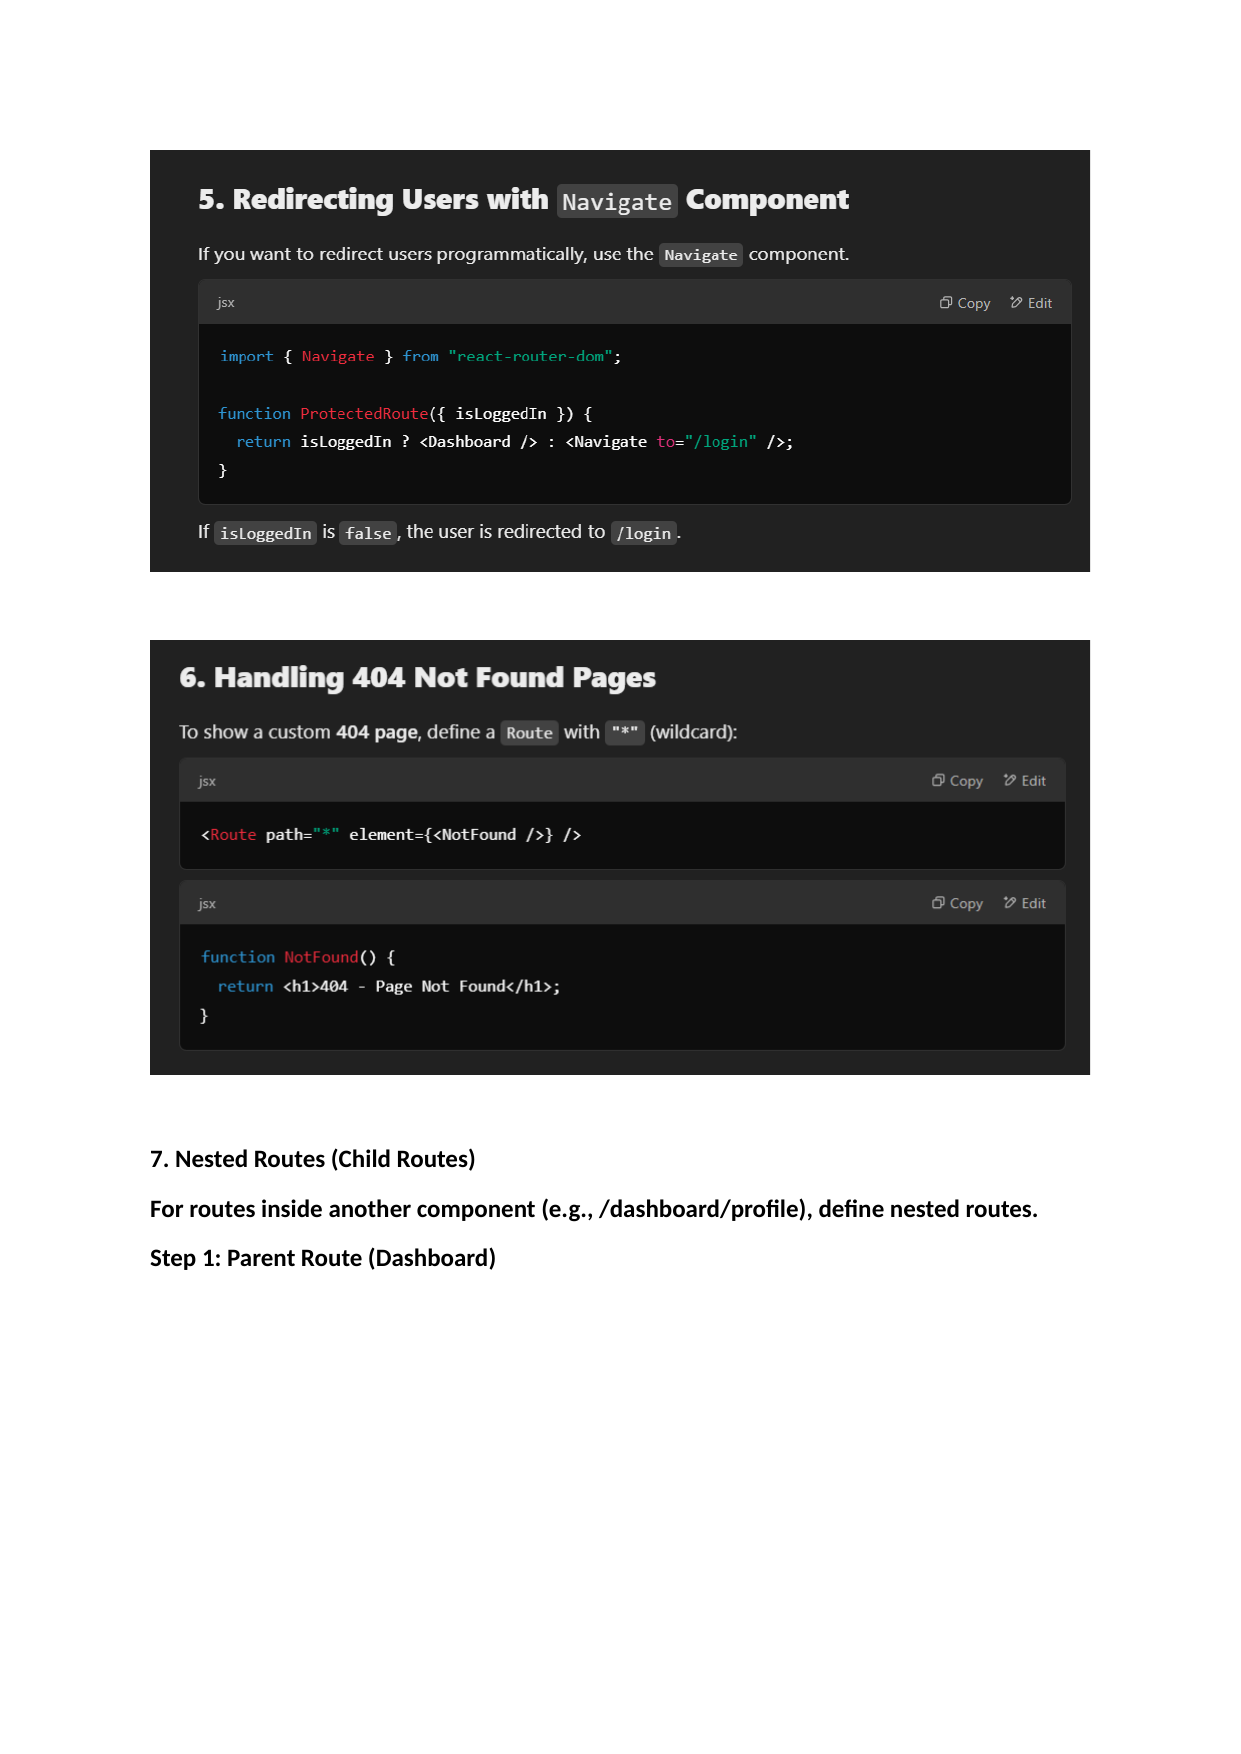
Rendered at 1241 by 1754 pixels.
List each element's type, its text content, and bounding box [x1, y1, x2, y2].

text Step 1: Parent Route (Dashboard) [150, 1243, 1090, 1273]
text For routes inside another component (e.g., /dashboard/profile), define nested routes. [150, 1193, 1090, 1223]
picture [150, 640, 1091, 1075]
text 7. Nested Routes (Child Routes) [150, 1143, 1090, 1174]
picture [150, 150, 1091, 572]
